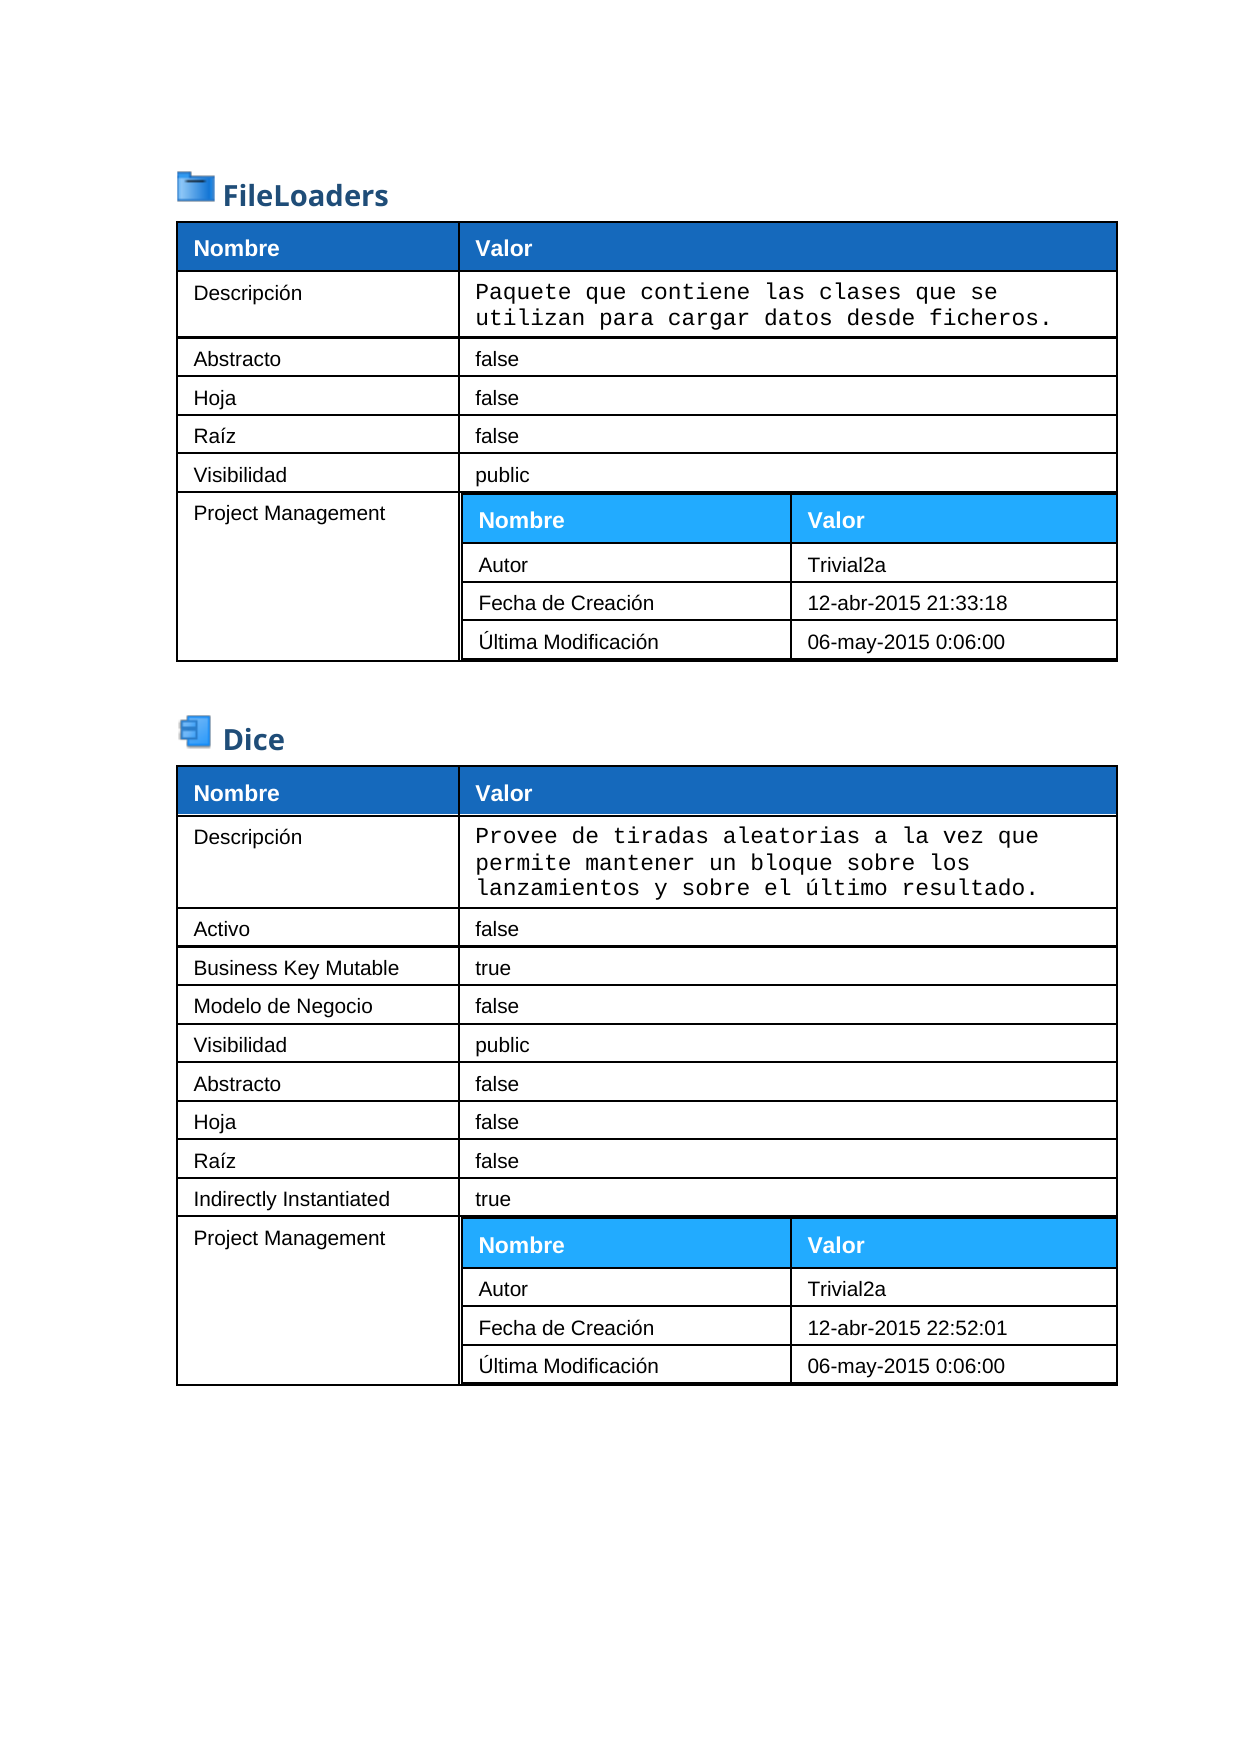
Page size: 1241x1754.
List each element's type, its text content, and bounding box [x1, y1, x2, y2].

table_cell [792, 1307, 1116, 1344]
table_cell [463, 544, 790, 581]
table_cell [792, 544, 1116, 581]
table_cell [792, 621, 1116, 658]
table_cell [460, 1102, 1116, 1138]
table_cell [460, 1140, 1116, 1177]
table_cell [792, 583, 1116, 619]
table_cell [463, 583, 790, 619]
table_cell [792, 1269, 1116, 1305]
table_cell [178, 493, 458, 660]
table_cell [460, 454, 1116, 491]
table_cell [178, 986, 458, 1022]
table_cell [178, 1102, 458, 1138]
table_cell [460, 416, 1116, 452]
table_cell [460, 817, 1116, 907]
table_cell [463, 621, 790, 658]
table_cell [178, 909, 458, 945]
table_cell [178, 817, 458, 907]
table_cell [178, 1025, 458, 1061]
subtitle FileLoaders [177, 168, 1063, 214]
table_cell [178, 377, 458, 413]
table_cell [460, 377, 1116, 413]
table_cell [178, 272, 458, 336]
picture [177, 712, 215, 751]
subtitle Dice [177, 713, 1063, 759]
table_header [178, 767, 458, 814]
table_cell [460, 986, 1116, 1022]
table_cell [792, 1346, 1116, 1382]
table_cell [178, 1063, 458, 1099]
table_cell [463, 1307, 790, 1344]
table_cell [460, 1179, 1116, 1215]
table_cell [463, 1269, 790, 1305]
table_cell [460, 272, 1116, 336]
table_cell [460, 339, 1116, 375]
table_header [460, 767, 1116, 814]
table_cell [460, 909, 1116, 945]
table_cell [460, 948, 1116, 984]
picture [177, 168, 215, 206]
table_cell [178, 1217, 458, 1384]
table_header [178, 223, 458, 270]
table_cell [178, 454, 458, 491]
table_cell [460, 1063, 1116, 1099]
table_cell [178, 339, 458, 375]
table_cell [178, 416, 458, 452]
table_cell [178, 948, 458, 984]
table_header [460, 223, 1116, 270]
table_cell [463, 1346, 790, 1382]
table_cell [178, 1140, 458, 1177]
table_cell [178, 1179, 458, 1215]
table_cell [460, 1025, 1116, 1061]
